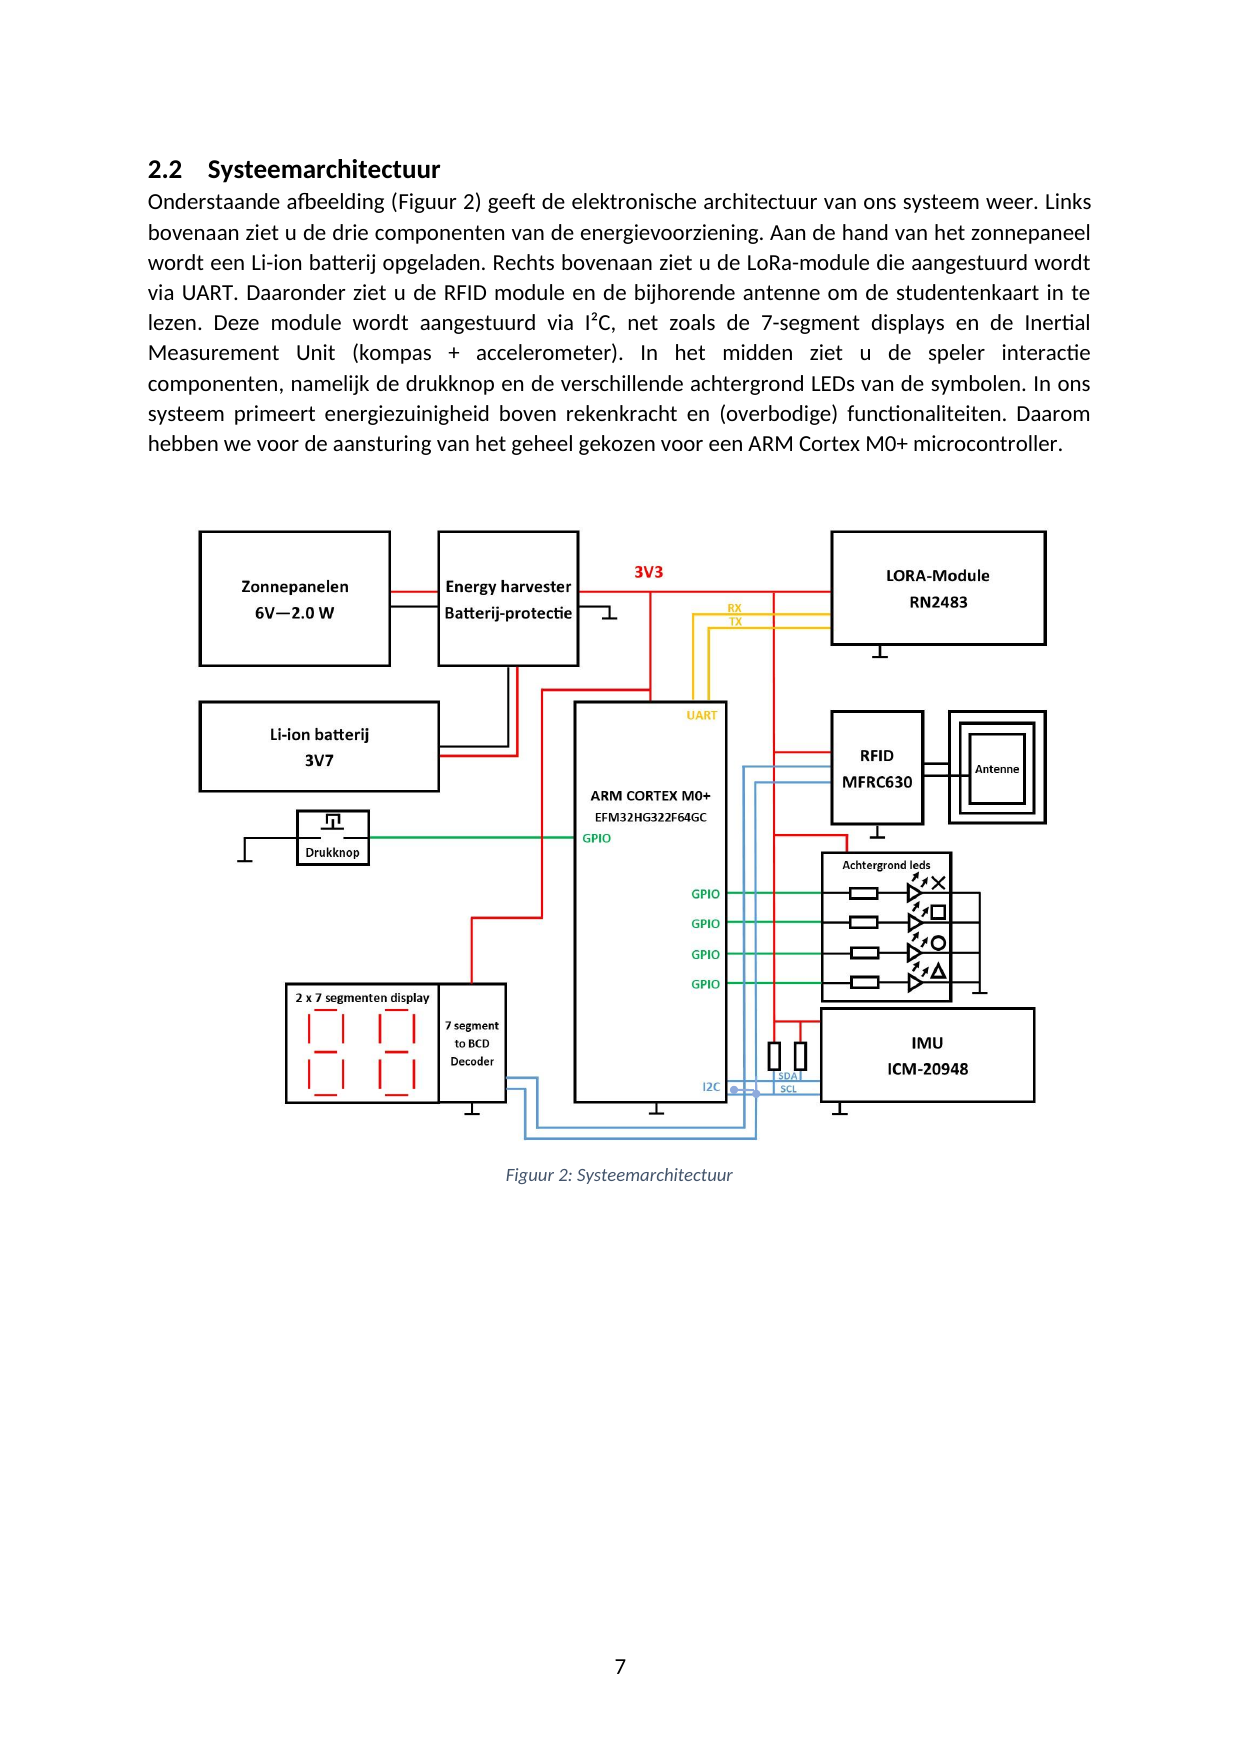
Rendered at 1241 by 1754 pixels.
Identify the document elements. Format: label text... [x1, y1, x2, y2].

subtitle Systeemarchitectuur [148, 152, 1093, 185]
text Onderstaande afbeelding (Figuur 2) geeft de elektronische architectuur van ons systeem weer. Links bovenaan ziet u de drie componenten van de energievoorziening. Aan de hand van het zonnepaneel wordt een Li-ion batterij opgeladen. Rechts bovenaan ziet u de LoRa-module die aangestuurd wordt via UART. Daaronder ziet u de RFID module en de bijhorende antenne om de studentenkaart in te lezen. Deze module wordt aangestuurd via I²C, net zoals de 7-segment displays en de Inertial Measurement Unit (kompas + accelerometer). In het midden ziet u de speler interactie componenten, namelijk de drukknop en de verschillende achtergrond LEDs van de symbolen. In ons systeem primeert energiezuinigheid boven rekenkracht en (overbodige) functionaliteiten. Daarom hebben we voor de aansturing van het geheel gekozen voor een ARM Cortex M0+ microcontroller. [148, 187, 1093, 457]
picture [147, 476, 1093, 1145]
